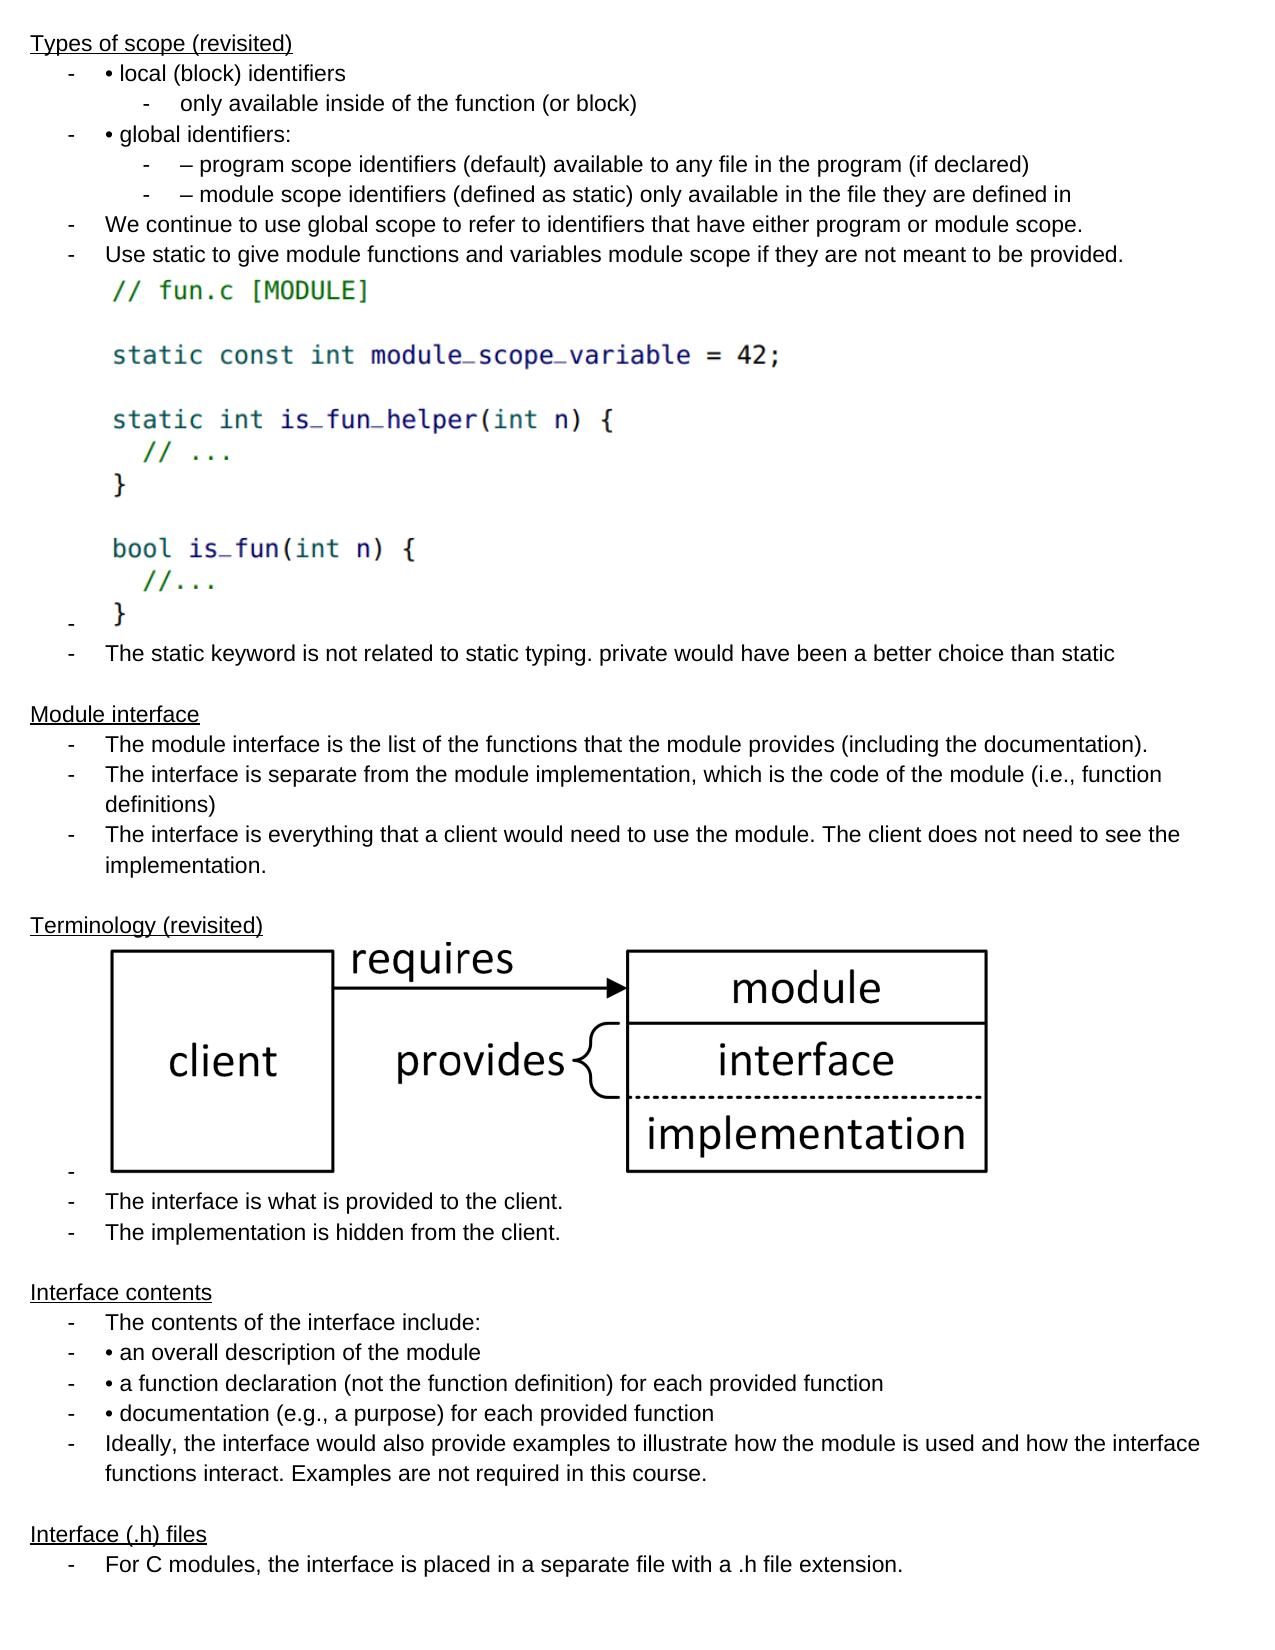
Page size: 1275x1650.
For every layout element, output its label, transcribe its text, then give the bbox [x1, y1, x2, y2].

list We continue to use global scope to refer to identifiers that have either program or module scope. [67, 211, 1245, 238]
text Interface contents [30, 1279, 1245, 1305]
list The implementation is hidden from the client. [67, 1218, 1245, 1245]
list The interface is what is provided to the client. [67, 1188, 1245, 1214]
text Terminology (revisited) [30, 912, 1245, 938]
text Interface (.h) files [30, 1521, 1245, 1547]
picture [105, 942, 992, 1180]
text Module interface [30, 701, 1245, 727]
list • local (block) identifiers [67, 60, 1245, 87]
list • documentation (e.g., a purpose) for each provided function [67, 1400, 1245, 1426]
list • an overall description of the module [67, 1339, 1245, 1366]
list – program scope identifiers (default) available to any file in the program (if declared) [142, 151, 1245, 177]
list The interface is everything that a client would need to use the module. The client does not need to see the implementation. [67, 821, 1245, 878]
picture [105, 271, 785, 632]
list For C modules, the interface is placed in a separate file with a .h file extension. [67, 1551, 1245, 1577]
list The module interface is the list of the functions that the module provides (including the documentation). [67, 731, 1245, 757]
list The static keyword is not related to static typing. private would have been a better choice than static [67, 640, 1245, 667]
list • global identifiers: [67, 121, 1245, 147]
list only available inside of the function (or block) [142, 90, 1245, 117]
list The interface is separate from the module implementation, which is the code of the module (i.e., function definitions) [67, 761, 1245, 818]
text Types of scope (revisited) [30, 30, 1245, 56]
list Ideally, the interface would also provide examples to illustrate how the module is used and how the interface functions interact. Examples are not required in this course. [67, 1430, 1245, 1486]
list Use static to give module functions and variables module scope if they are not meant to be provided. [67, 241, 1245, 268]
list – module scope identifiers (defined as static) only available in the file they are defined in [142, 181, 1245, 207]
list • a function declaration (not the function definition) for each provided function [67, 1369, 1245, 1396]
list The contents of the interface include: [67, 1309, 1245, 1335]
